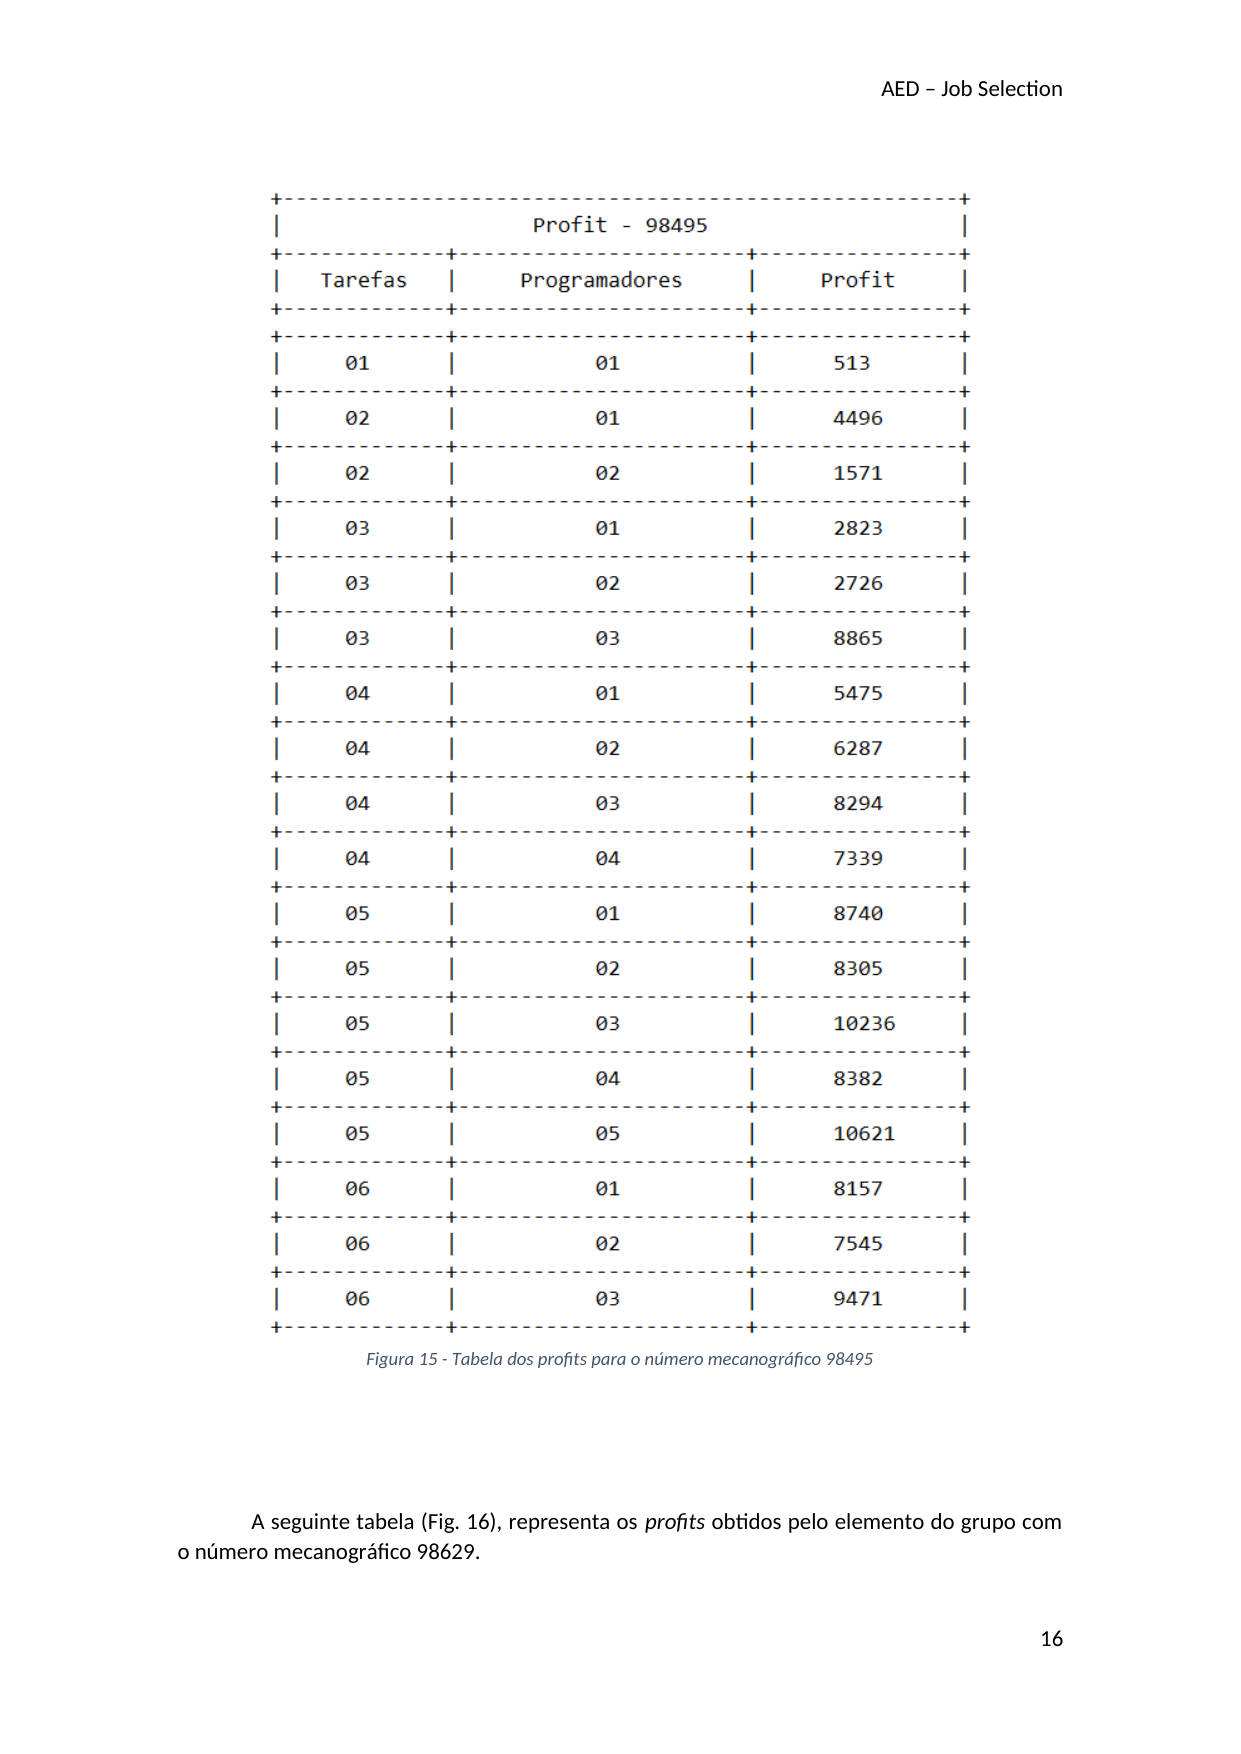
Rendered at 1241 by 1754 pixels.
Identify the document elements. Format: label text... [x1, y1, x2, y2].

text A seguinte tabela (Fig. 16), representa os profits obtidos pelo elemento do grupo com o número mecanográfico 98629. [177, 1507, 1063, 1565]
picture [264, 186, 973, 1329]
